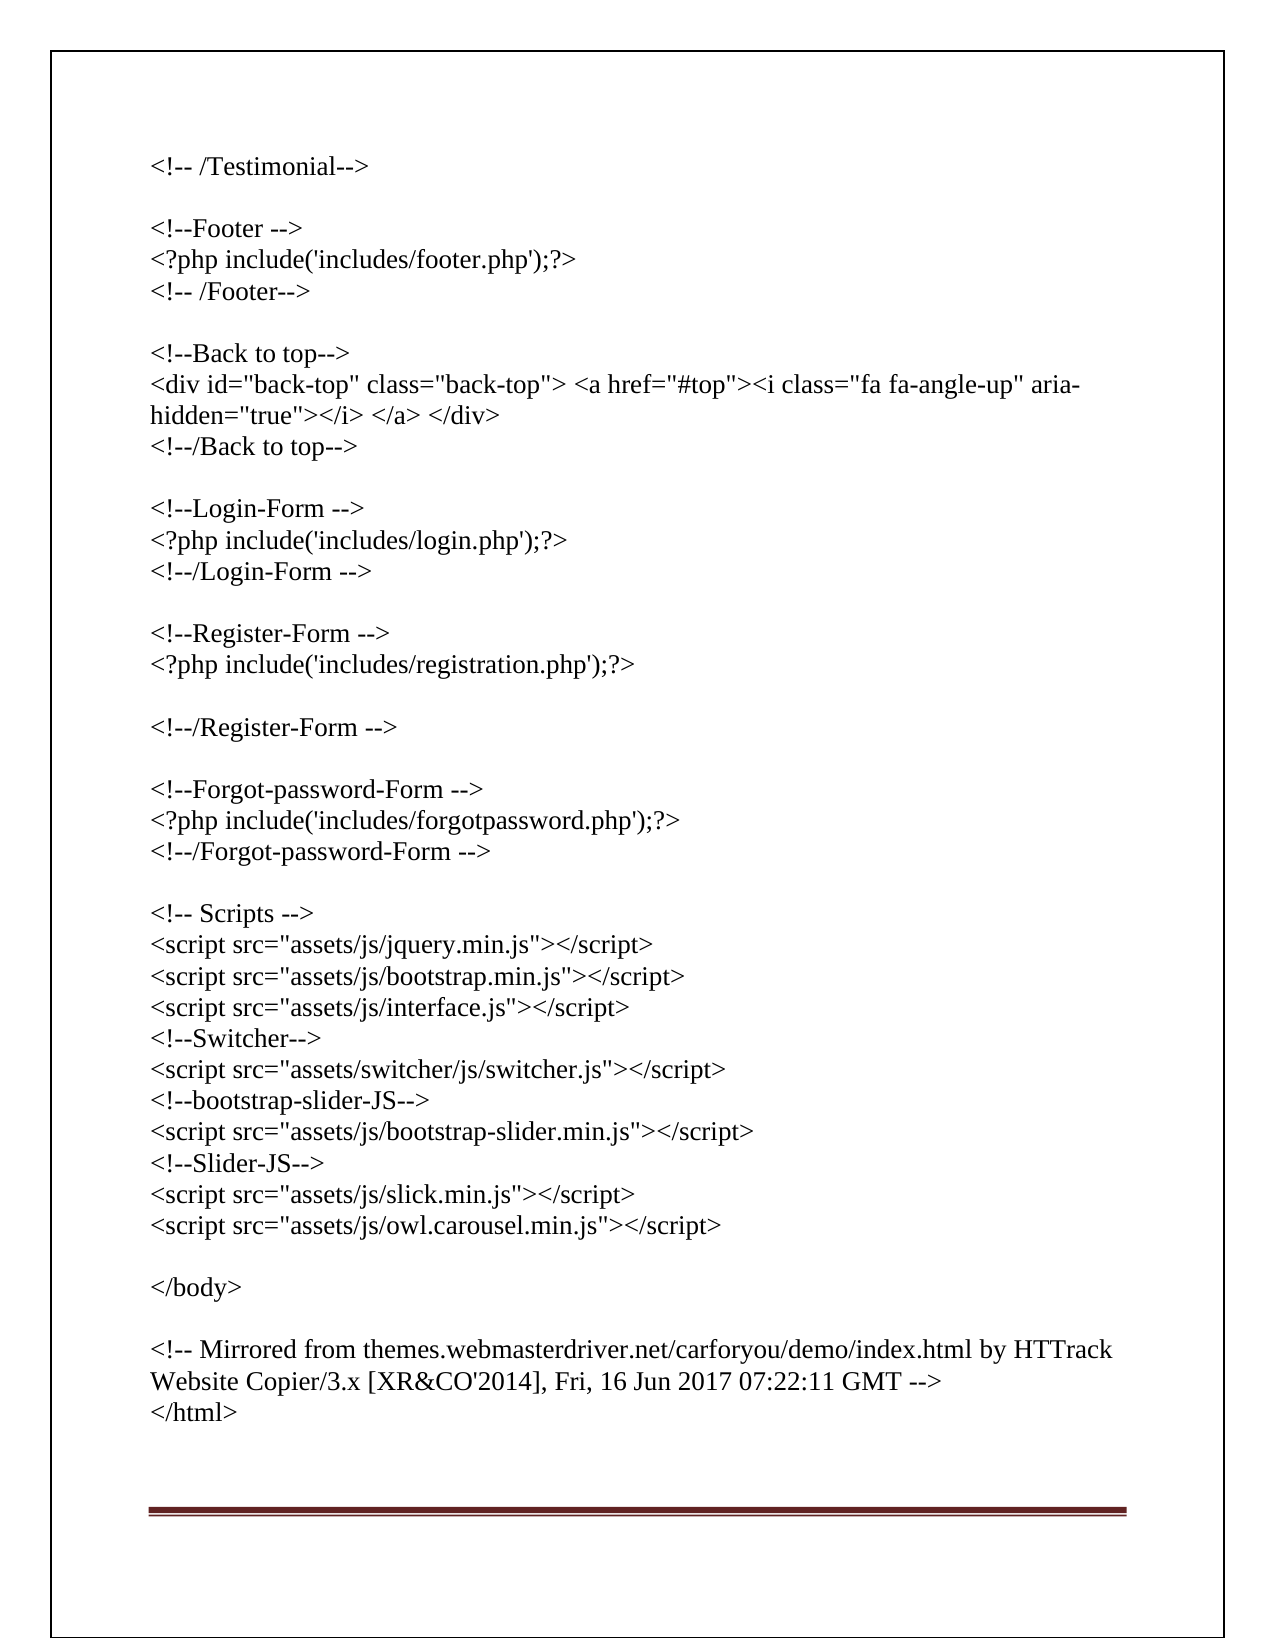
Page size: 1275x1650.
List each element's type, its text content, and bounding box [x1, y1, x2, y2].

text <!-- /Footer--> [150, 274, 1125, 306]
text <script src="assets/js/owl.carousel.min.js"></script> [150, 1209, 1125, 1240]
text <!--Back to top--> [150, 337, 1125, 368]
text <!--/Back to top--> [150, 430, 1125, 461]
text <!--Register-Form --> [150, 617, 1125, 648]
text <!--/Forgot-password-Form --> [150, 835, 1125, 866]
text <!--/Login-Form --> [150, 555, 1125, 586]
text <?php include('includes/login.php');?> [150, 524, 1125, 555]
text <?php include('includes/forgotpassword.php');?> [150, 804, 1125, 835]
text <!--bootstrap-slider-JS--> [150, 1084, 1125, 1116]
text <script src="assets/js/bootstrap-slider.min.js"></script> [150, 1116, 1125, 1147]
text <!-- /Testimonial--> [150, 150, 1125, 181]
text <div id="back-top" class="back-top"> <a href="#top"><i class="fa fa-angle-up" aria-hidden="true"></i> </a> </div> [150, 368, 1125, 430]
text <script src="assets/js/bootstrap.min.js"></script> [150, 960, 1125, 991]
text <?php include('includes/registration.php');?> [150, 648, 1125, 679]
text </body> [150, 1271, 1125, 1302]
text <!--Forgot-password-Form --> [150, 773, 1125, 804]
text <!-- Mirrored from themes.webmasterdriver.net/carforyou/demo/index.html by HTTrack Website Copier/3.x [XR&CO'2014], Fri, 16 Jun 2017 07:22:11 GMT --> [150, 1333, 1125, 1396]
text <!-- Scripts --> [150, 897, 1125, 929]
text <!--Login-Form --> [150, 493, 1125, 524]
text <?php include('includes/footer.php');?> [150, 243, 1125, 274]
text <!--Slider-JS--> [150, 1147, 1125, 1178]
text <!--/Register-Form --> [150, 711, 1125, 742]
text <!--Footer --> [150, 212, 1125, 243]
text <script src="assets/js/jquery.min.js"></script> [150, 929, 1125, 960]
text </html> [150, 1396, 1125, 1427]
text <script src="assets/js/interface.js"></script> [150, 991, 1125, 1022]
text <script src="assets/switcher/js/switcher.js"></script> [150, 1053, 1125, 1084]
text <script src="assets/js/slick.min.js"></script> [150, 1178, 1125, 1209]
text <!--Switcher--> [150, 1022, 1125, 1053]
